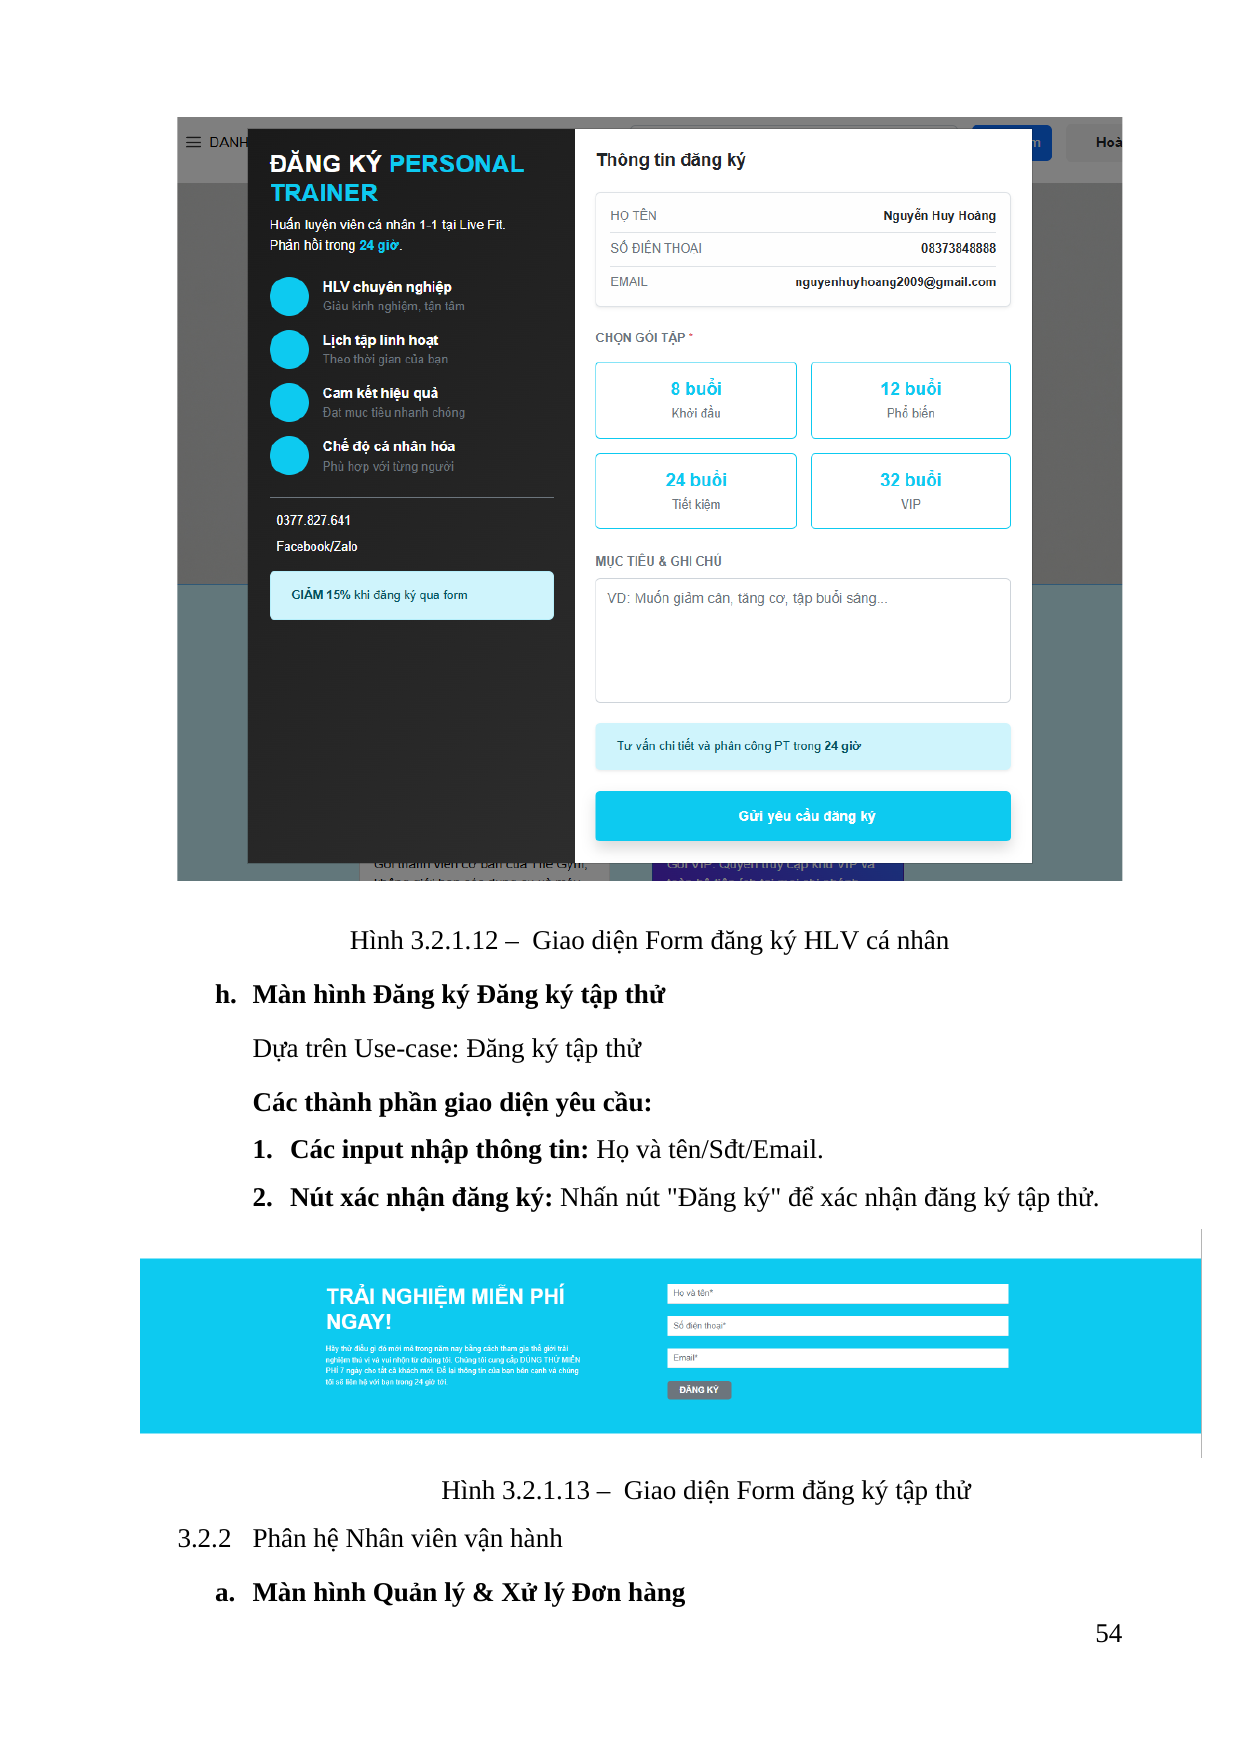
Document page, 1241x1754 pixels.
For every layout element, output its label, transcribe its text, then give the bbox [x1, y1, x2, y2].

text Hình 3.2.1.12 – Giao diện Form đăng ký HLV cá nhân [177, 881, 1122, 955]
picture [140, 1229, 1202, 1458]
text Các thành phần giao diện yêu cầu: [252, 1086, 1122, 1117]
list Màn hình Quản lý & Xử lý Đơn hàng [215, 1576, 1122, 1607]
list Màn hình Đăng ký Đăng ký tập thử [215, 978, 1122, 1009]
list Các input nhập thông tin: Họ và tên/Sđt/Email. [252, 1134, 1122, 1165]
text Hình 3.2.1.13 – Giao diện Form đăng ký tập thử [290, 1458, 1122, 1505]
picture [177, 117, 1123, 881]
text Dựa trên Use-case: Đăng ký tập thử [177, 1032, 1122, 1063]
list Nút xác nhận đăng ký: Nhấn nút "Đăng ký" để xác nhận đăng ký tập thử. [252, 1181, 1122, 1213]
subtitle Phân hệ Nhân viên vận hành [177, 1522, 1122, 1553]
